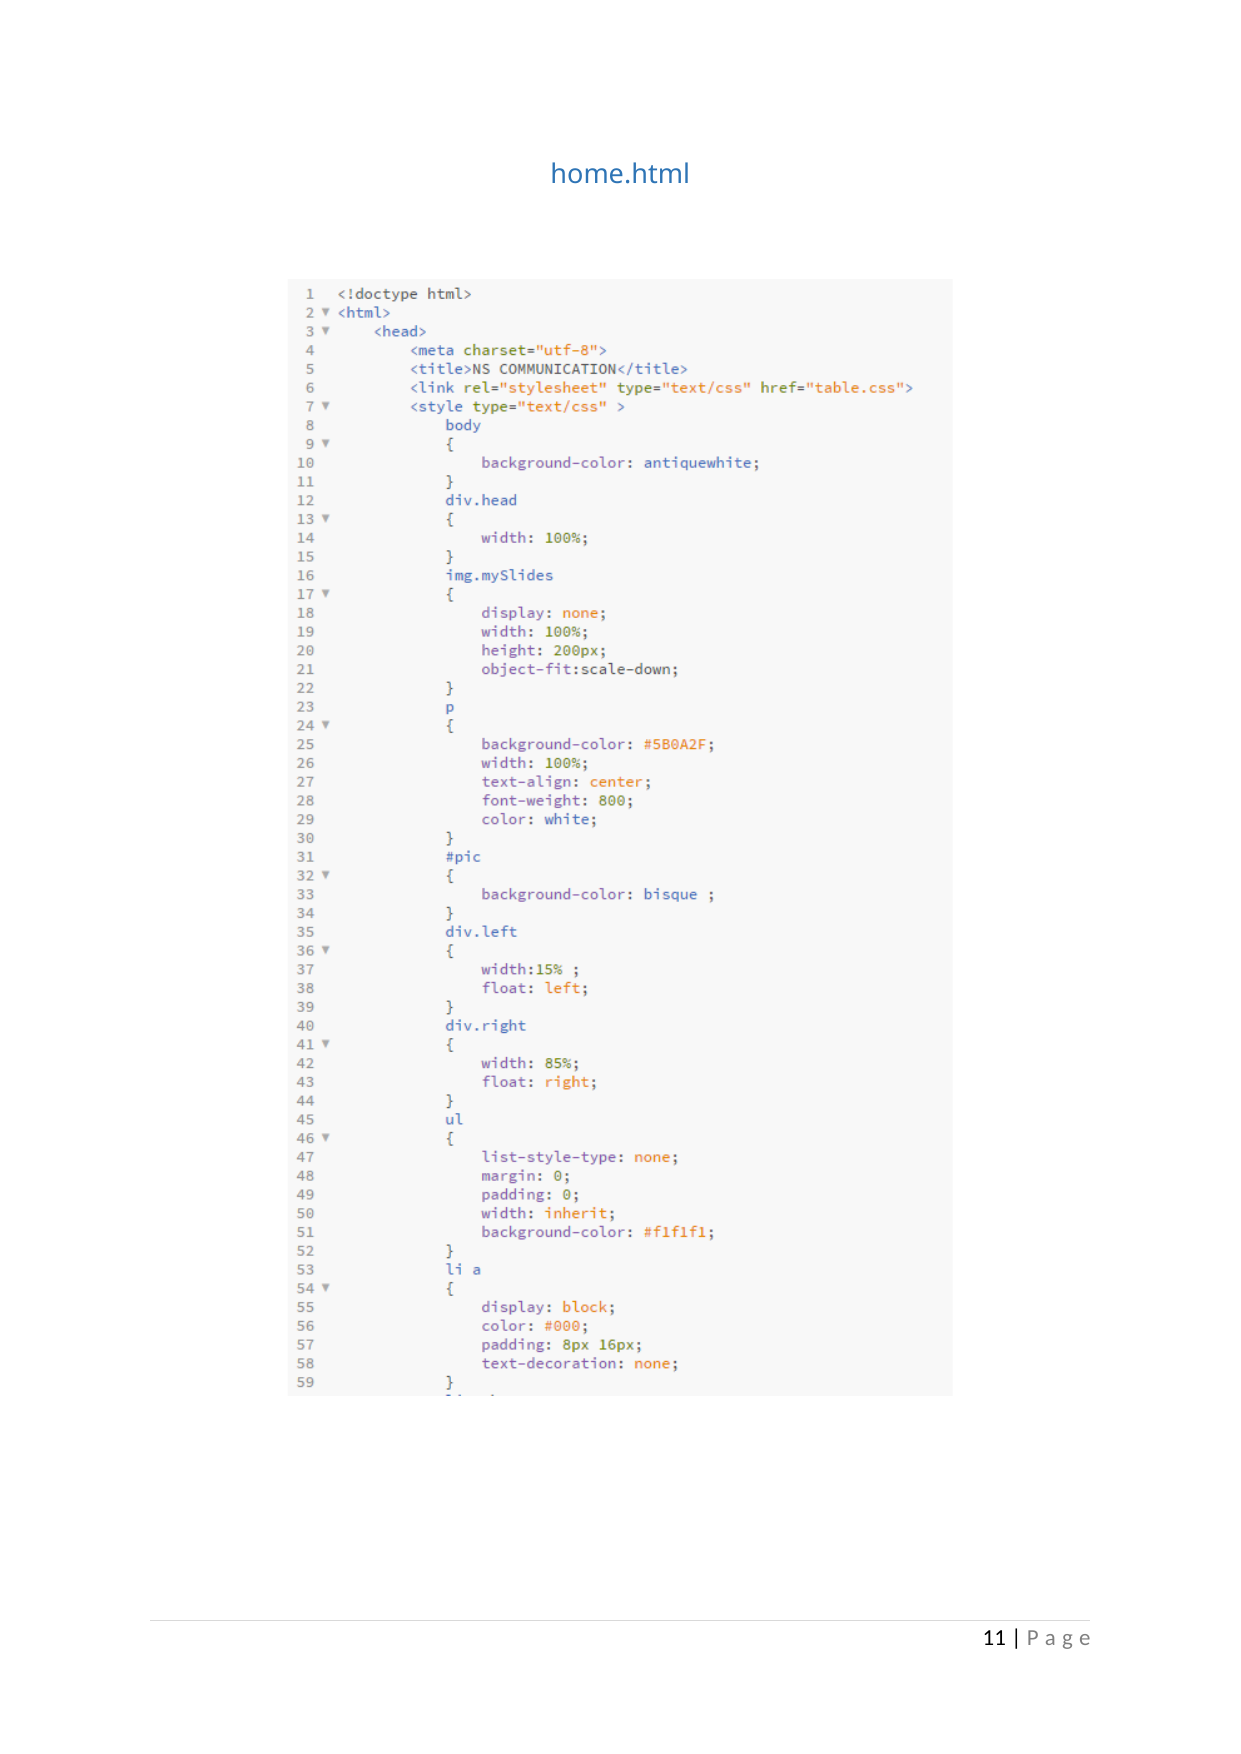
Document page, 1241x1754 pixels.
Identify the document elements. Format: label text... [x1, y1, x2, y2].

subtitle home.html [150, 154, 1090, 191]
